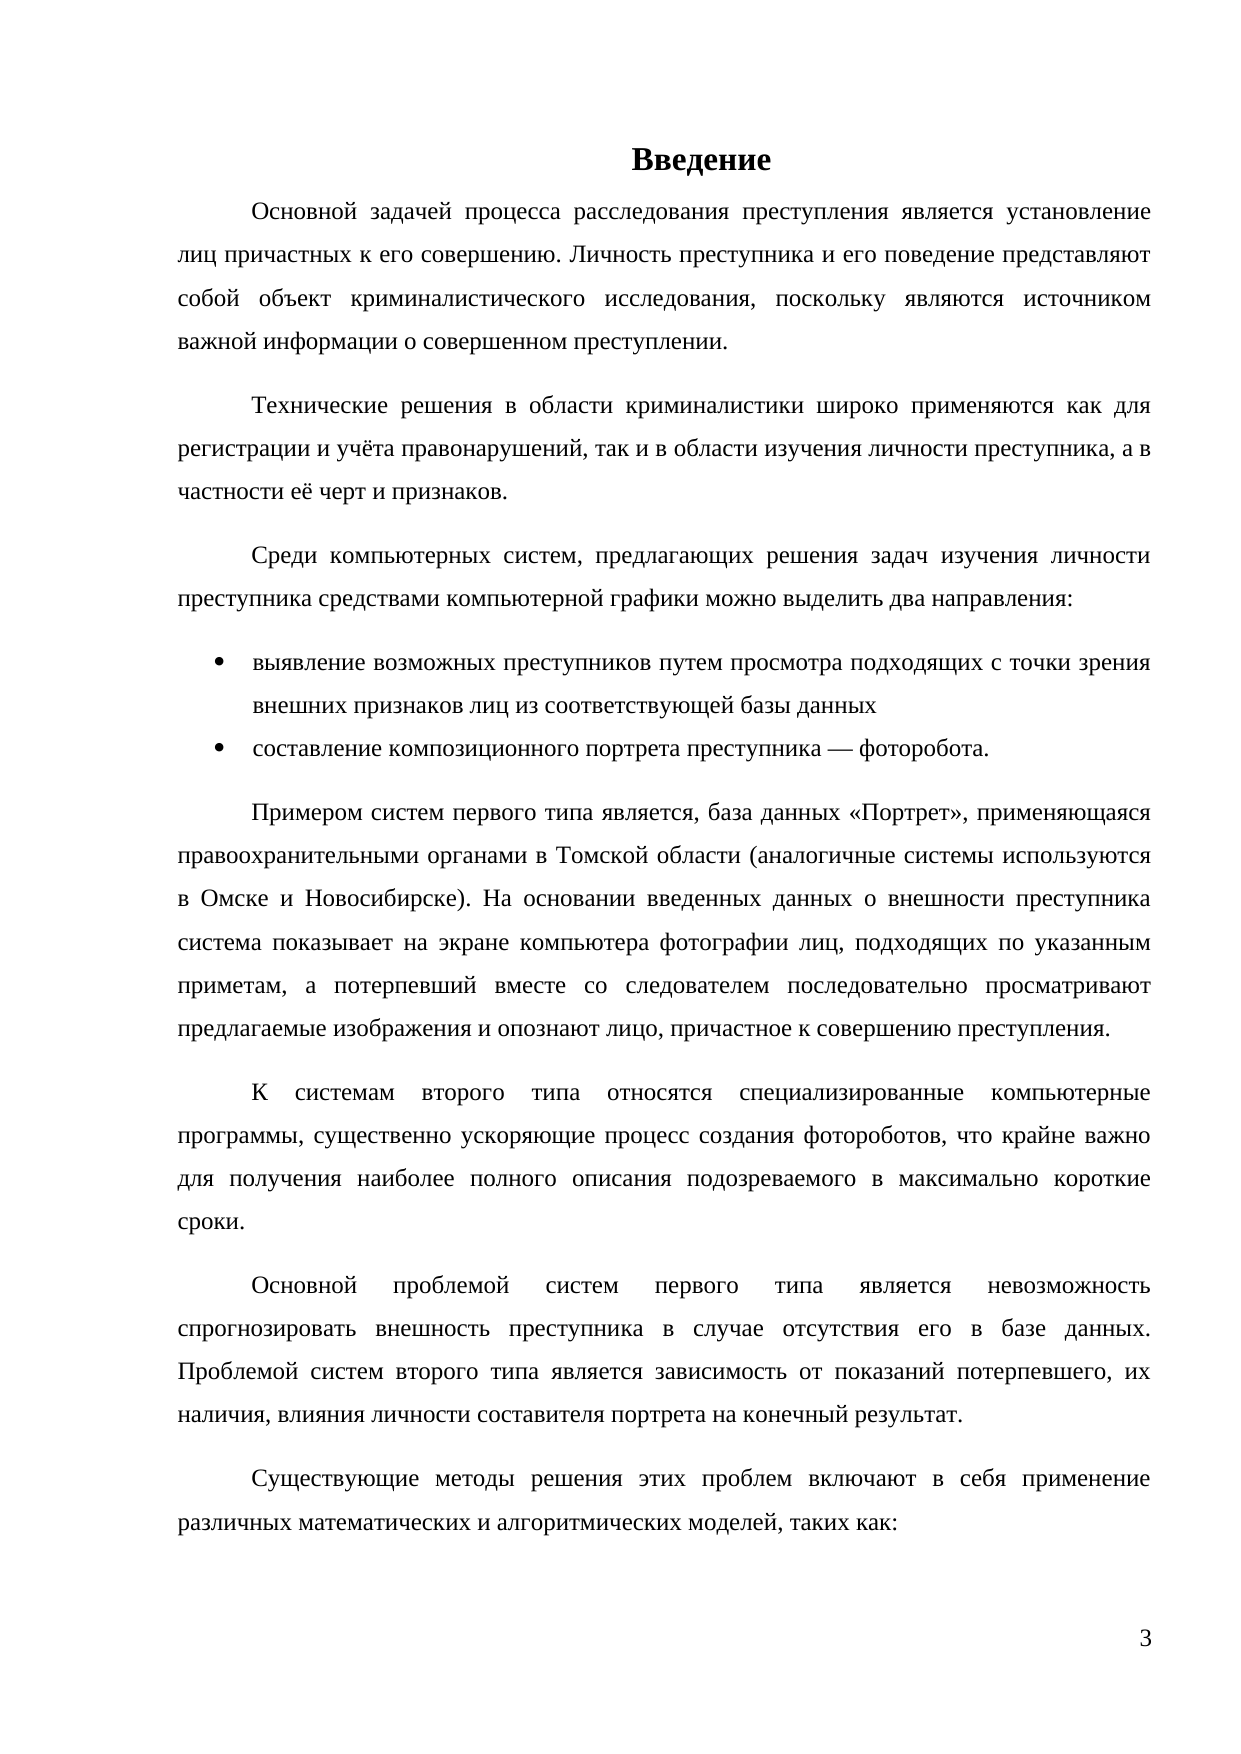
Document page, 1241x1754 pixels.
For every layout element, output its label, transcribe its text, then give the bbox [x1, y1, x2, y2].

subtitle Введение [177, 139, 1152, 177]
text Примером систем первого типа является, база данных «Портрет», применяющаяся правоохранительными органами в Томской области (аналогичные системы используются в Омске и Новосибирске). На основании введенных данных о внешности преступника система показывает на экране компьютера фотографии лиц, подходящих по указанным приметам, а потерпевший вместе со следователем последовательно просматривают предлагаемые изображения и опознают лицо, причастное к совершению преступления. [177, 797, 1152, 1042]
text Технические решения в области криминалистики широко применяются как для регистрации и учёта правонарушений, так и в области изучения личности преступника, а в частности её черт и признаков. [177, 390, 1152, 505]
list составление композиционного портрета преступника — фоторобота. [215, 733, 1152, 762]
text Основной проблемой систем первого типа является невозможность спрогнозировать внешность преступника в случае отсутствия его в базе данных. Проблемой систем второго типа является зависимость от показаний потерпевшего, их наличия, влияния личности составителя портрета на конечный результат. [177, 1270, 1152, 1428]
text К системам второго типа относятся специализированные компьютерные программы, существенно ускоряющие процесс создания фотороботов, что крайне важно для получения наиболее полного описания подозреваемого в максимально короткие сроки. [177, 1077, 1152, 1235]
text Среди компьютерных систем, предлагающих решения задач изучения личности преступника средствами компьютерной графики можно выделить два направления: [177, 540, 1152, 612]
text Существующие методы решения этих проблем включают в себя применение различных математических и алгоритмических моделей, таких как: [177, 1463, 1152, 1535]
text Основной задачей процесса расследования преступления является установление лиц причастных к его совершению. Личность преступника и его поведение представляют собой объект криминалистического исследования, поскольку являются источником важной информации о совершенном преступлении. [177, 196, 1152, 354]
list выявление возможных преступников путем просмотра подходящих с точки зрения внешних признаков лиц из соответствующей базы данных [215, 647, 1152, 719]
